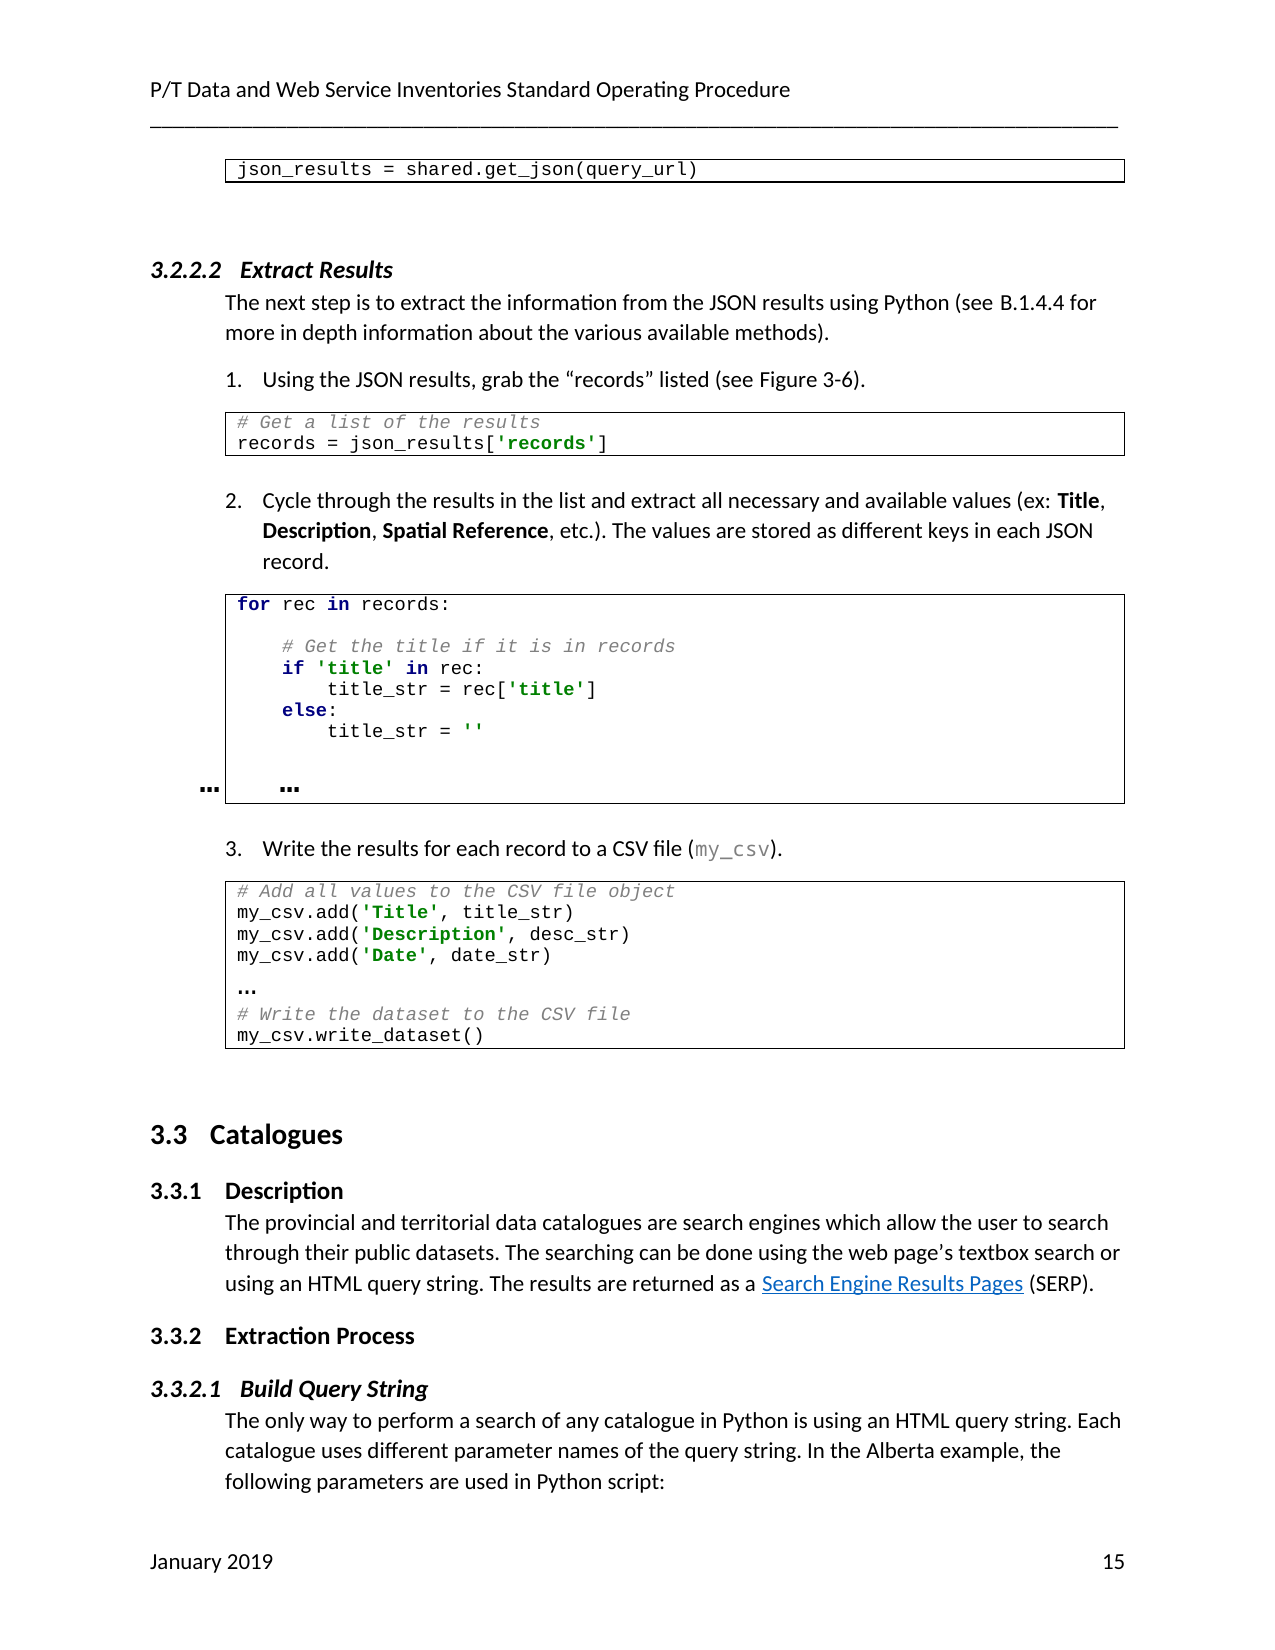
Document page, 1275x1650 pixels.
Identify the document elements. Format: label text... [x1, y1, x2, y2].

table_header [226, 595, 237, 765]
subtitle Extraction Process [150, 1320, 1125, 1350]
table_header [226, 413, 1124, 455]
subtitle Build Query String [150, 1373, 1125, 1404]
text The provincial and territorial data catalogues are search engines which allow the user to search through their public datasets. The searching can be done using the web page’s textbox search or using an HTML query string. The results are returned as a Search Engine Results Pages (SERP). [225, 1208, 1125, 1297]
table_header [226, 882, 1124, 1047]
list Cycle through the results in the list and extract all necessary and available values (ex: Title, Description, Spatial Reference, etc.). The values are stored as different keys in each JSON record. [225, 486, 1125, 575]
subtitle Catalogues [150, 1116, 1125, 1152]
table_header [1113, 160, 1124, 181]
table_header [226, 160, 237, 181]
subtitle Extract Results [150, 255, 1125, 285]
text The next step is to extract the information from the JSON results using Python (see 3.7.2.1 for more in depth information about the various available methods). [225, 288, 1125, 346]
list Write the results for each record to a CSV file (my_csv). [225, 834, 1125, 862]
text The only way to perform a search of any catalogue in Python is using an HTML query string. Each catalogue uses different parameter names of the query string. In the Alberta example, the following parameters are used in Python script: [225, 1406, 1125, 1495]
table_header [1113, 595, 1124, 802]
subtitle Description [150, 1175, 1125, 1206]
